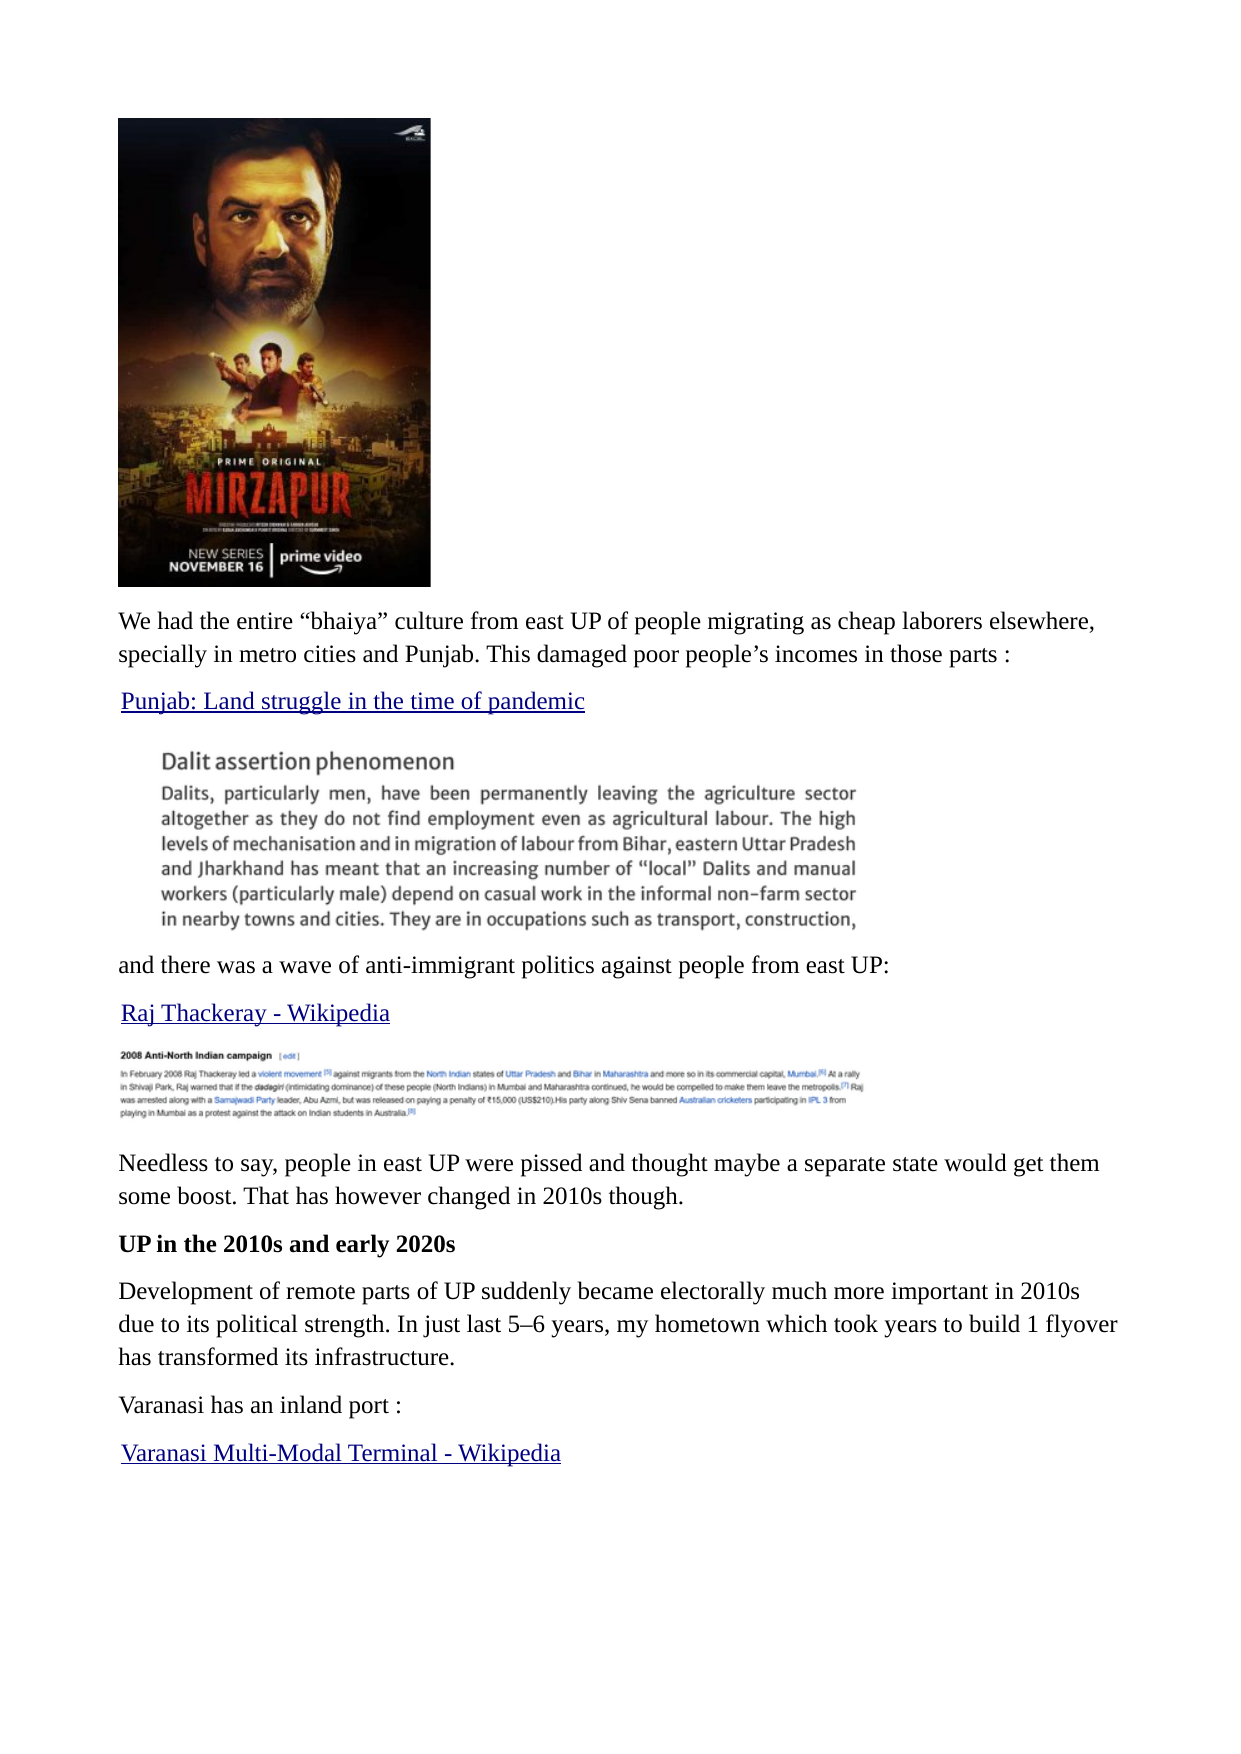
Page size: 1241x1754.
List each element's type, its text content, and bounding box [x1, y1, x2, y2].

text Varanasi Multi-Modal Terminal - Wikipedia [121, 1438, 1122, 1466]
picture [118, 733, 871, 932]
text Raj Thackeray - Wikipedia [121, 998, 1122, 1027]
picture [118, 1045, 871, 1130]
text We had the entire “bhaiya” culture from east UP of people migrating as cheap laborers elsewhere, specially in metro cities and Punjab. This damaged poor people’s incomes in those parts : [118, 606, 1122, 667]
text and there was a wave of anti-immigrant politics against people from east UP: [118, 950, 1122, 979]
text Needless to say, people in east UP were pissed and thought maybe a separate state would get them some boost. That has however changed in 2010s though. [118, 1148, 1122, 1210]
text UP in the 2010s and early 2020s [118, 1229, 1122, 1257]
picture [118, 118, 431, 587]
text Punjab: Land struggle in the time of pandemic [121, 686, 1122, 715]
text Development of remote parts of UP suddenly became electorally much more important in 2010s due to its political strength. In just last 5–6 years, my hometown which took years to build 1 flyover has transformed its infrastructure. [118, 1276, 1122, 1371]
text Varanasi has an inland port : [118, 1390, 1122, 1419]
